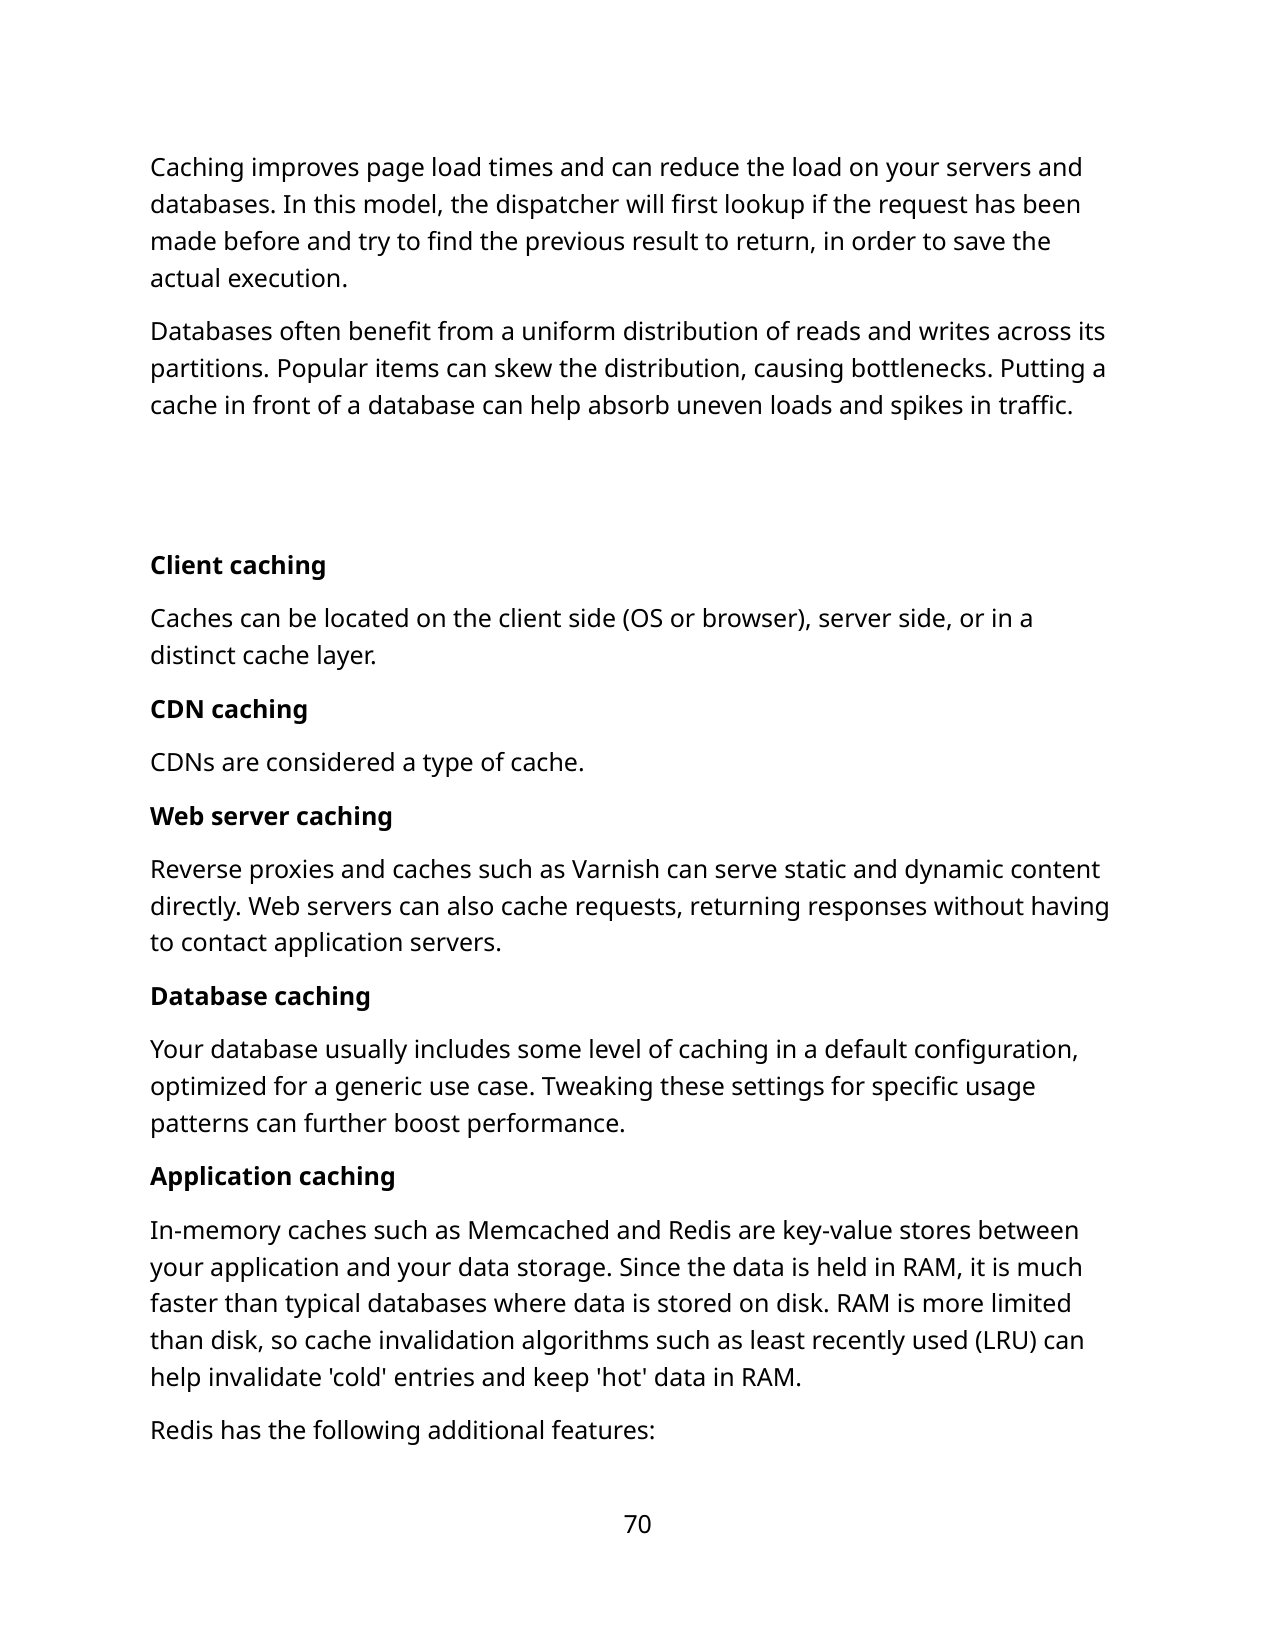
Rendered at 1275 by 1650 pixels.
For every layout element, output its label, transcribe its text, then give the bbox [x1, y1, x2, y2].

text Caches can be located on the client side (OS or browser), server side, or in a distinct cache layer. [150, 601, 1125, 672]
text Web server caching [150, 798, 1125, 832]
text Application caching [150, 1159, 1125, 1193]
text Redis has the following additional features: [150, 1413, 1125, 1447]
text CDN caching [150, 691, 1125, 725]
text Your database usually includes some level of caching in a default configuration, optimized for a generic use case. Tweaking these settings for specific usage patterns can further boost performance. [150, 1032, 1125, 1139]
text Caching improves page load times and can reduce the load on your servers and databases. In this model, the dispatcher will first lookup if the request has been made before and try to find the previous result to return, in order to save the actual execution. [150, 150, 1125, 294]
text Database caching [150, 978, 1125, 1013]
text Reverse proxies and caches such as Varnish can serve static and dynamic content directly. Web servers can also cache requests, returning responses without having to contact application servers. [150, 852, 1125, 959]
text Databases often benefit from a uniform distribution of reads and writes across its partitions. Popular items can skew the distribution, causing bottlenecks. Putting a cache in front of a database can help absorb uneven loads and spikes in traffic. [150, 314, 1125, 421]
text CDNs are considered a type of cache. [150, 745, 1125, 779]
text Client caching [150, 548, 1125, 582]
text In-memory caches such as Memcached and Redis are key-value stores between your application and your data storage. Since the data is held in RAM, it is much faster than typical databases where data is stored on disk. RAM is more limited than disk, so cache invalidation algorithms such as least recently used (LRU) can help invalidate 'cold' entries and keep 'hot' data in RAM. [150, 1212, 1125, 1393]
